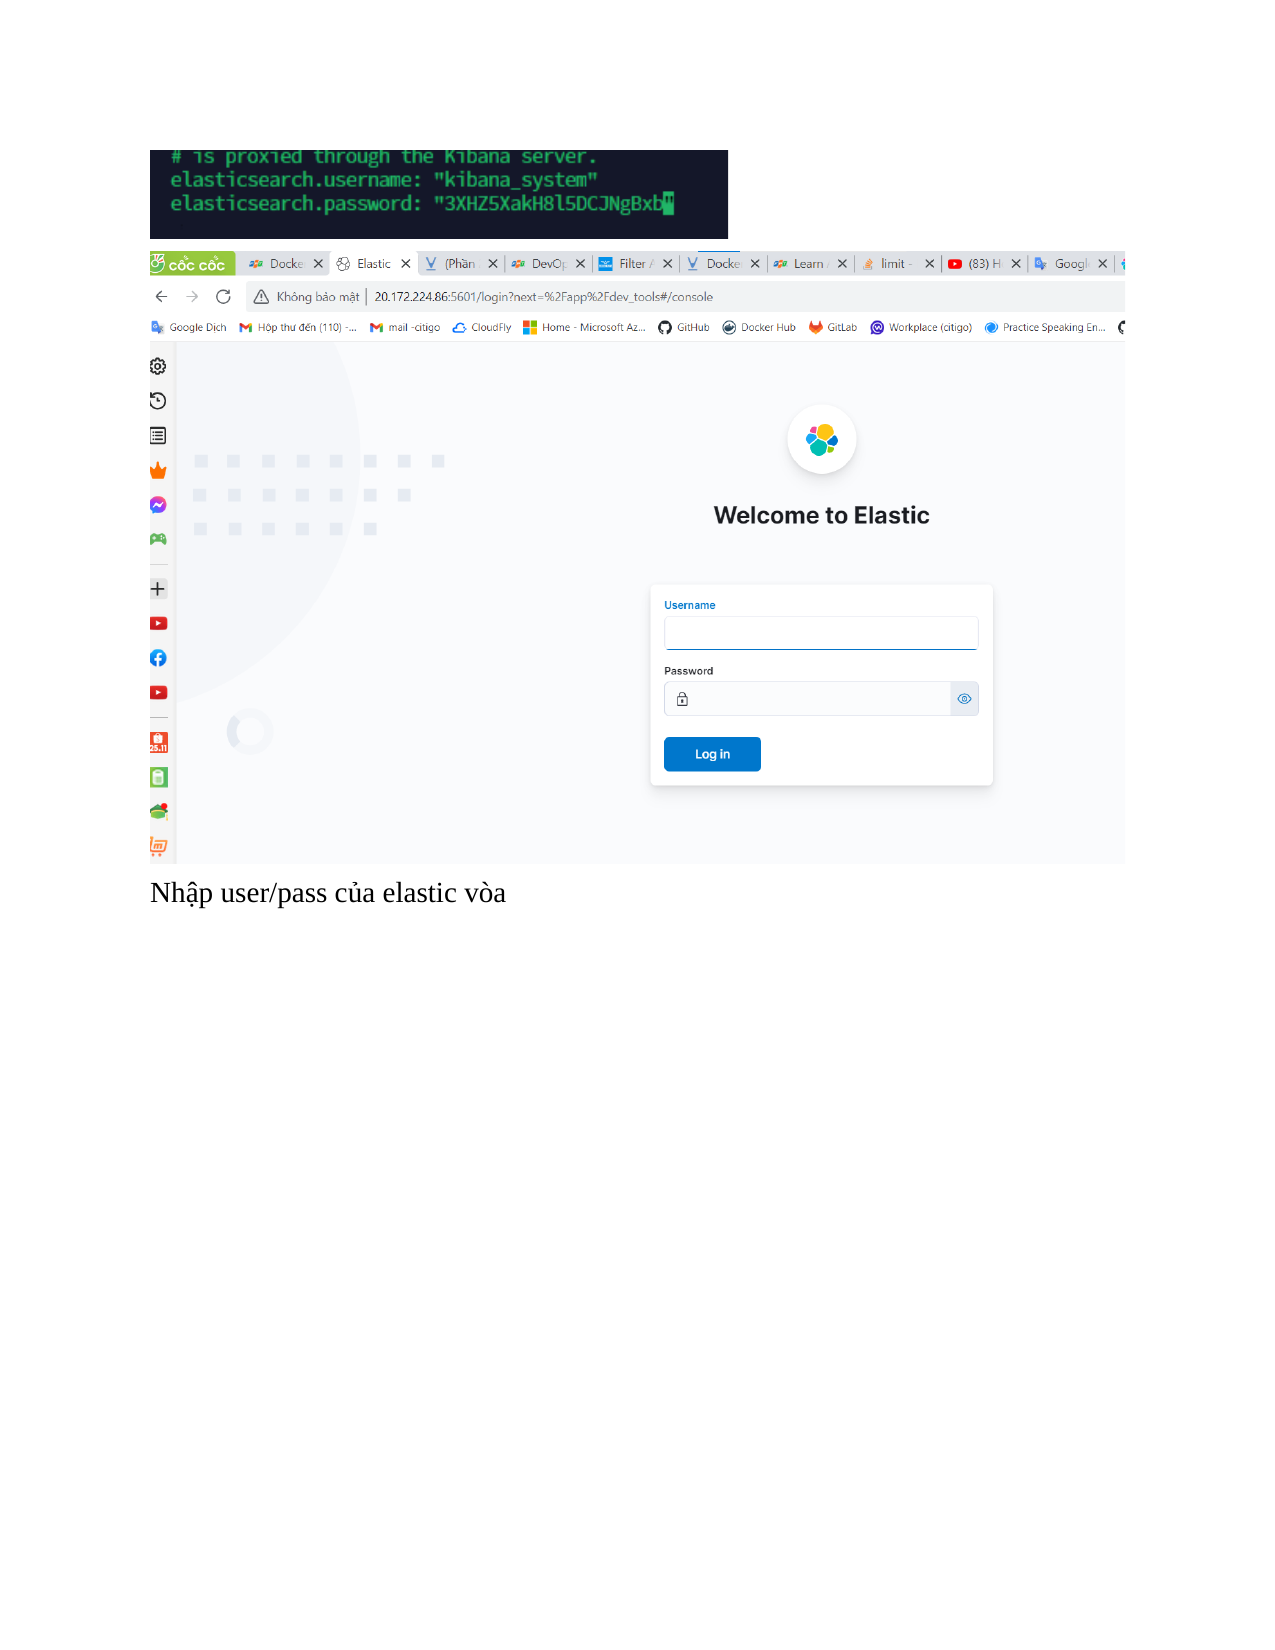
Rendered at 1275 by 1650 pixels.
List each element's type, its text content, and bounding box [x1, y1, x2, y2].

picture [150, 251, 1125, 864]
picture [150, 150, 729, 239]
text Nhập user/pass của elastic vòa [150, 876, 1125, 909]
